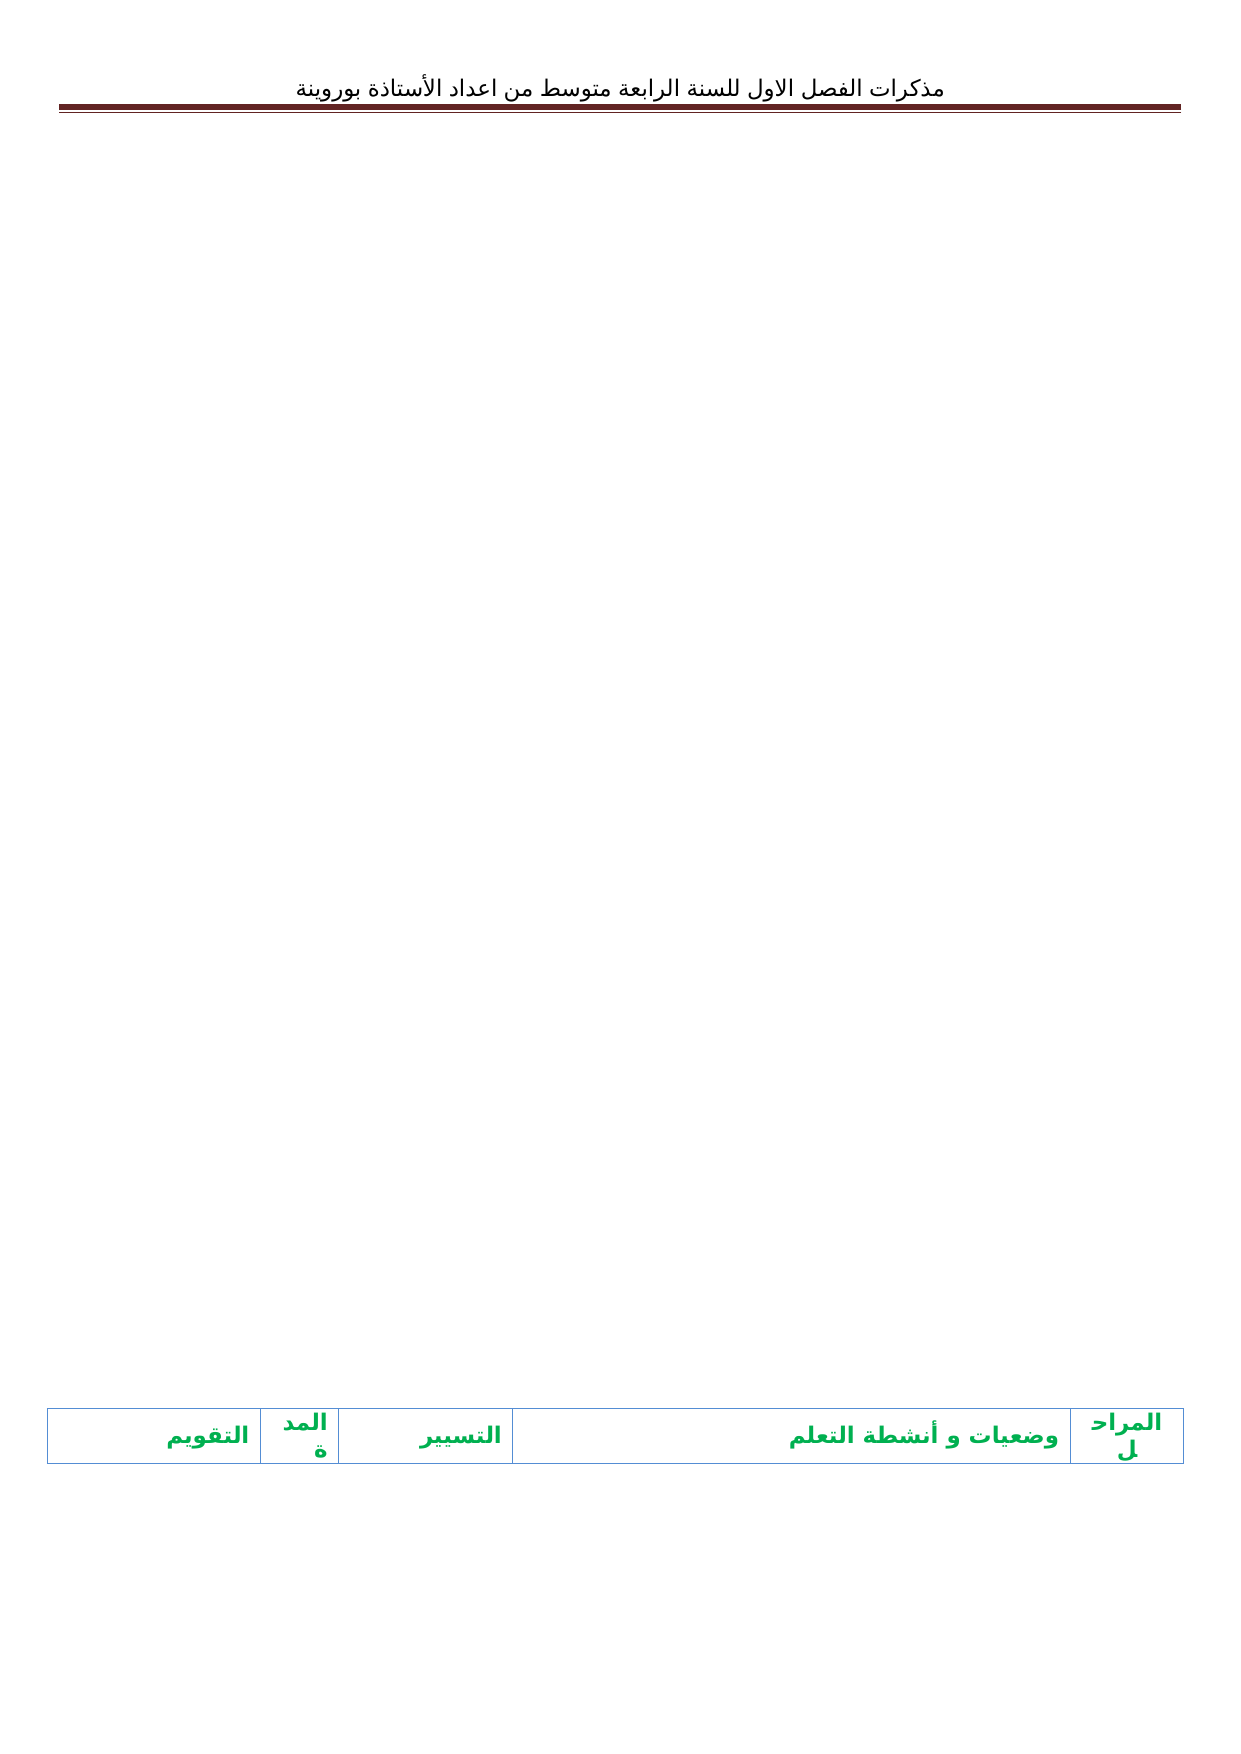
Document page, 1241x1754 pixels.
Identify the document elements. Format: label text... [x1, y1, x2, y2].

table_header التسيير [339, 1409, 512, 1462]
table_header المدة [261, 1409, 338, 1462]
table_header التقويم [48, 1409, 260, 1462]
table_header المراحل [1071, 1409, 1183, 1462]
table_header وضعيات و أنشطة التعلم [513, 1409, 1070, 1462]
